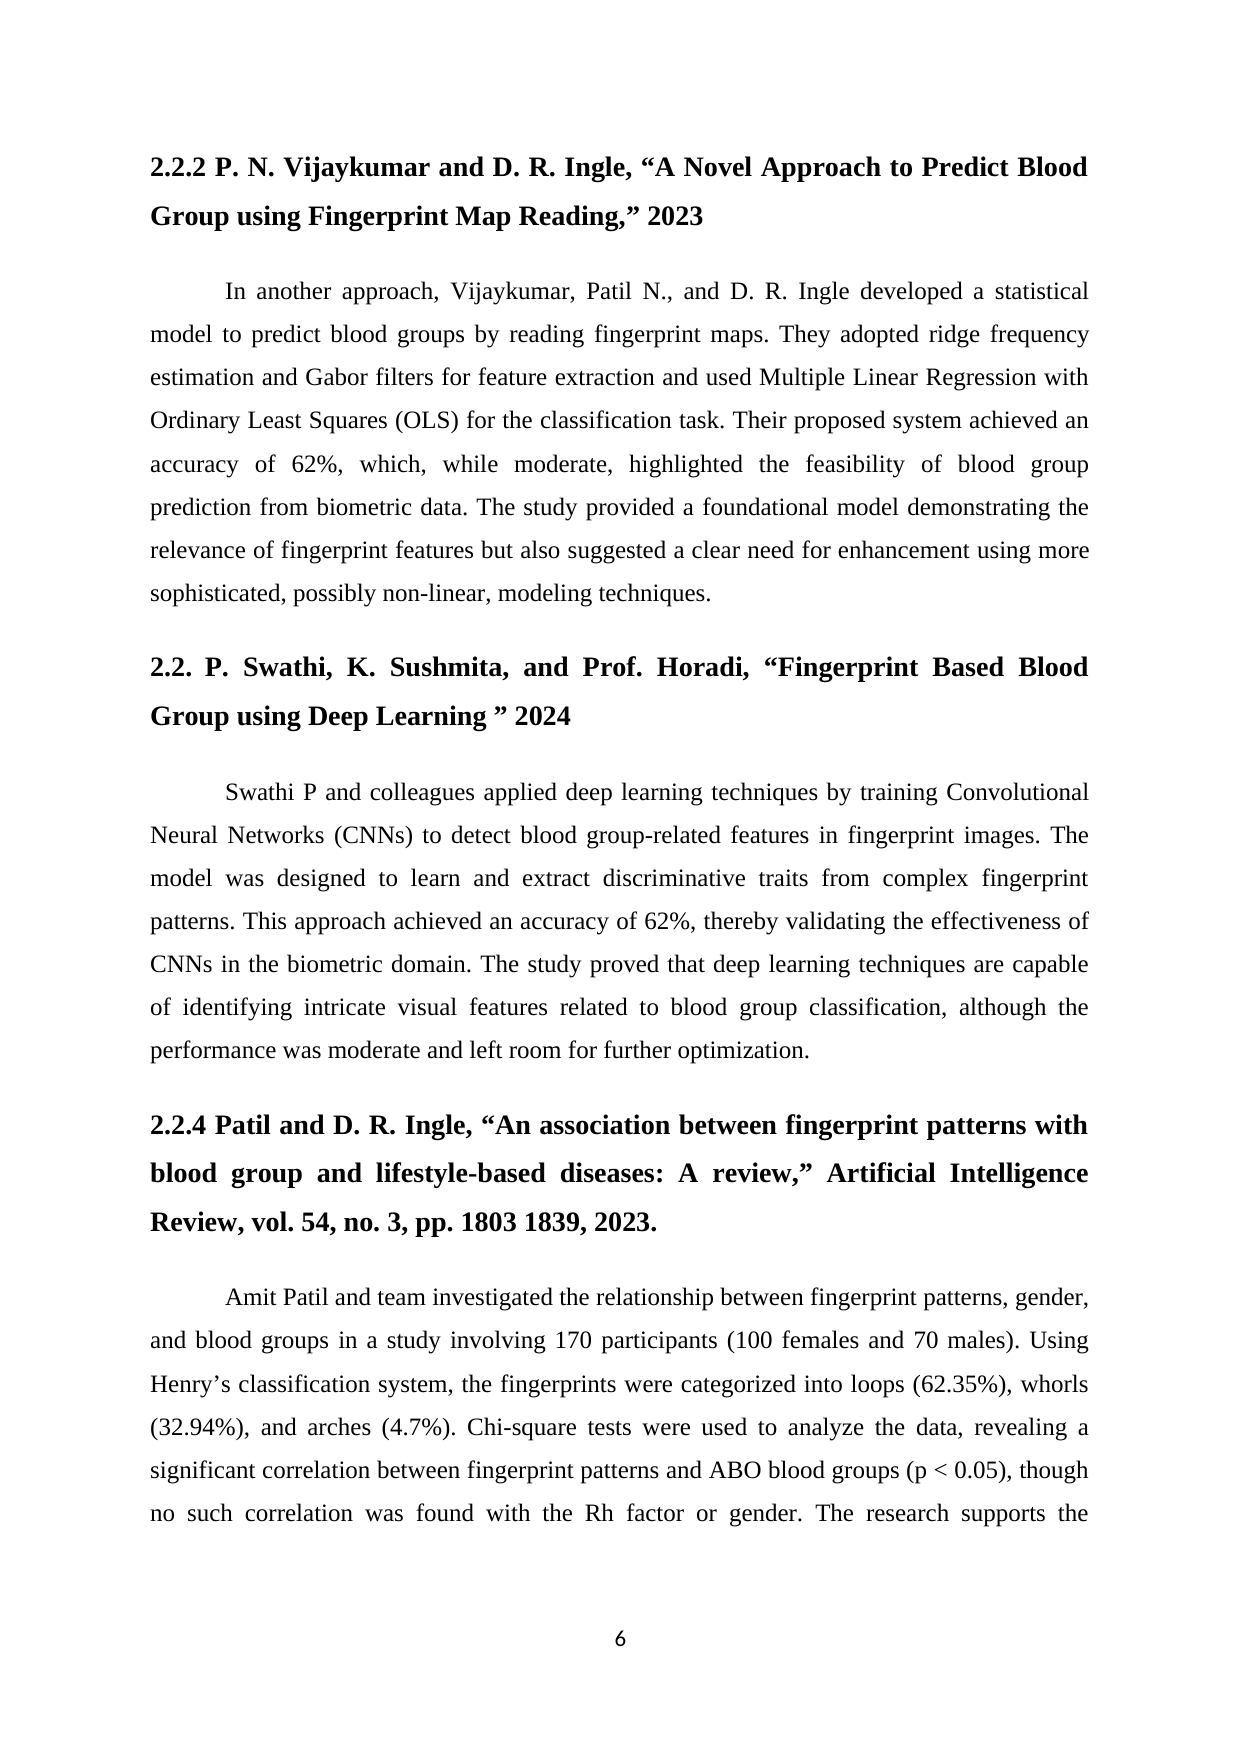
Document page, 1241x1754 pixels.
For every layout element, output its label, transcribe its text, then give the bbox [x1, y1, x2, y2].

text 2.2.2 P. N. Vijaykumar and D. R. Ingle, “A Novel Approach to Predict Blood Group using Fingerprint Map Reading,” 2023 [150, 150, 1090, 231]
text Swathi P and colleagues applied deep learning techniques by training Convolutional Neural Networks (CNNs) to detect blood group-related features in fingerprint images. The model was designed to learn and extract discriminative traits from complex fingerprint patterns. This approach achieved an accuracy of 62%, thereby validating the effectiveness of CNNs in the biometric domain. The study proved that deep learning techniques are capable of identifying intricate visual features related to blood group classification, although the performance was moderate and left room for further optimization. [150, 777, 1090, 1064]
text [150, 1282, 1090, 1527]
text In another approach, Vijaykumar, Patil N., and D. R. Ingle developed a statistical model to predict blood groups by reading fingerprint maps. They adopted ridge frequency estimation and Gabor filters for feature extraction and used Multiple Linear Regression with Ordinary Least Squares (OLS) for the classification task. Their proposed system achieved an accuracy of 62%, which, while moderate, highlighted the feasibility of blood group prediction from biometric data. The study provided a foundational model demonstrating the relevance of fingerprint features but also suggested a clear need for enhancement using more sophisticated, possibly non-linear, modeling techniques. [150, 276, 1090, 607]
text 2.2.4 Patil and D. R. Ingle, “An association between fingerprint patterns with blood group and lifestyle-based diseases: A review,” Artificial Intelligence Review, vol. 54, no. 3, pp. 1803 1839, 2023. [150, 1108, 1090, 1237]
text 2.2. P. Swathi, K. Sushmita, and Prof. Horadi, “Fingerprint Based Blood Group using Deep Learning ” 2024 [150, 650, 1090, 731]
